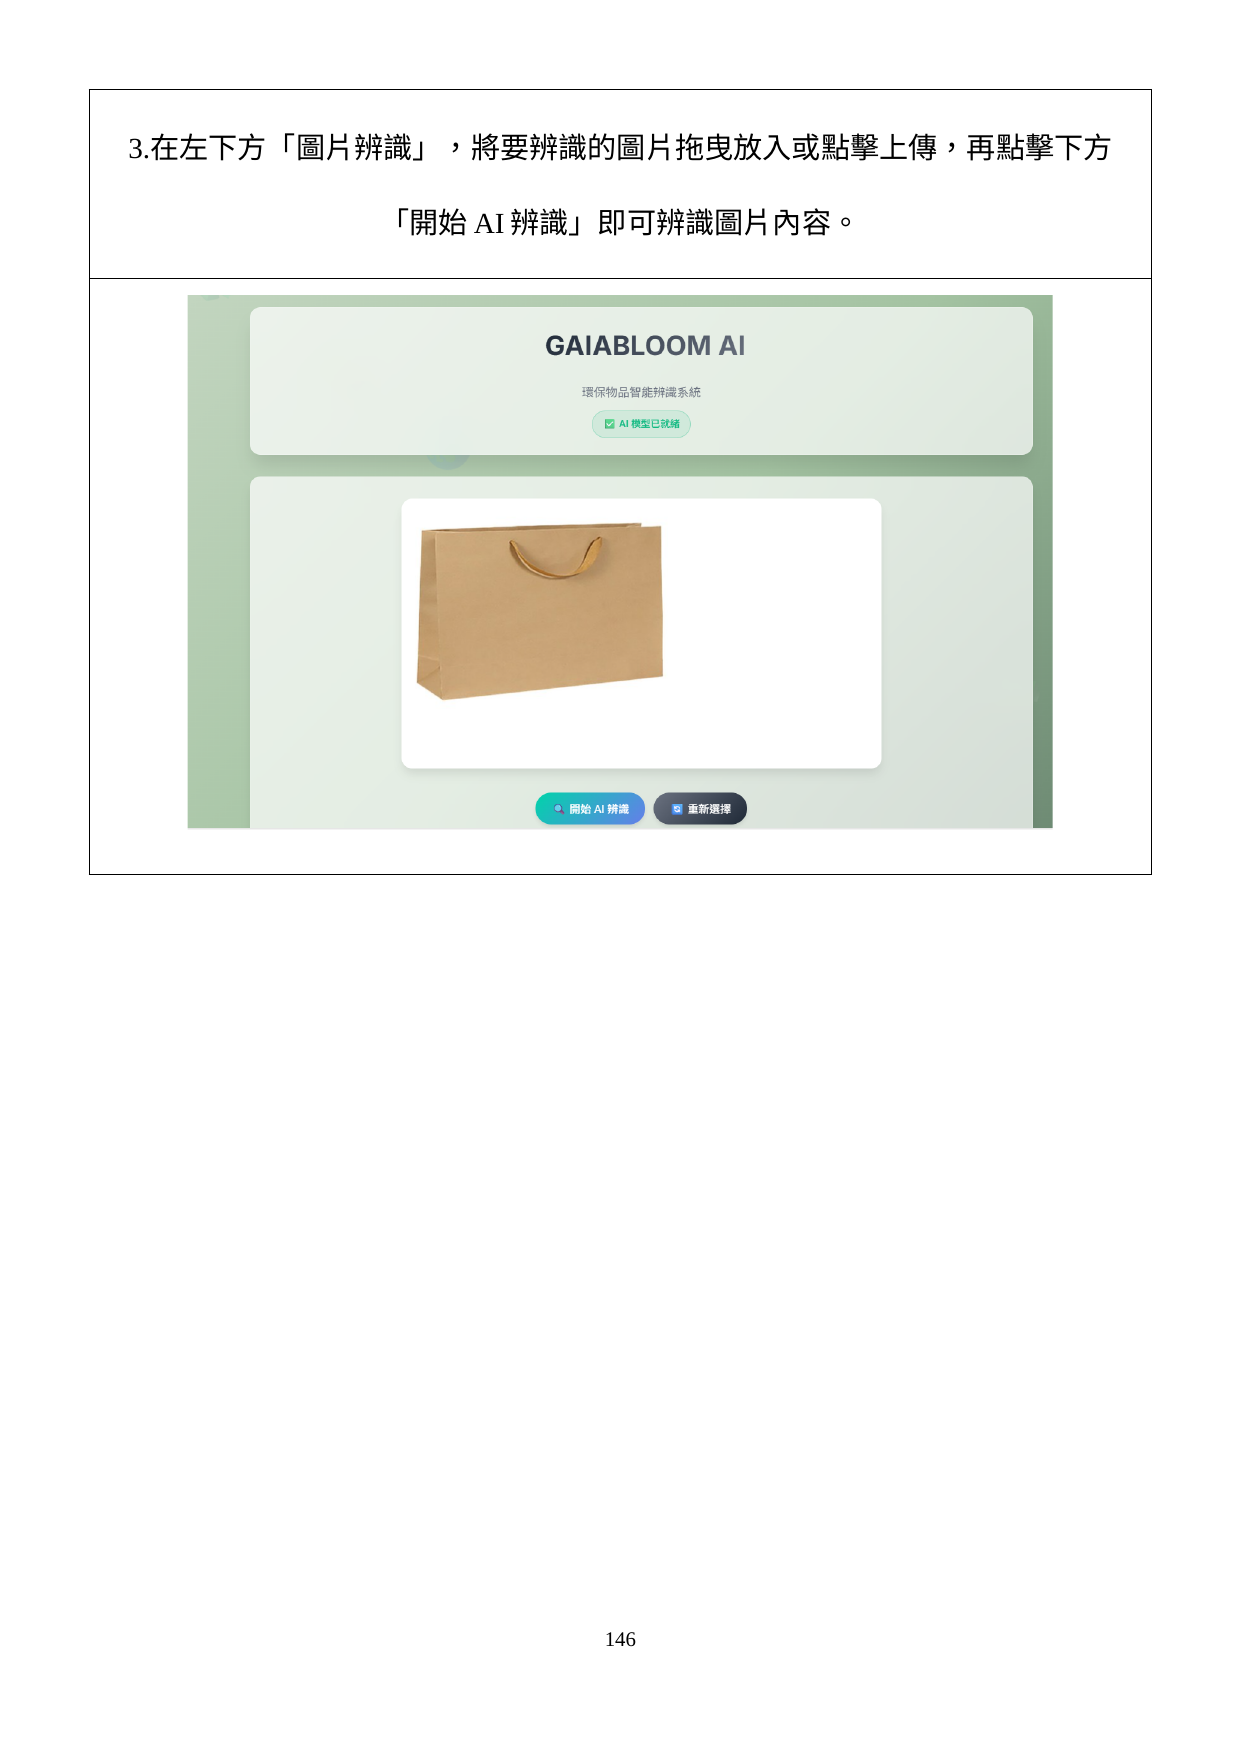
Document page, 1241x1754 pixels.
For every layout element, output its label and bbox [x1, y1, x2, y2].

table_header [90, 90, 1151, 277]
picture [187, 295, 1053, 830]
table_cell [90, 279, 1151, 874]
